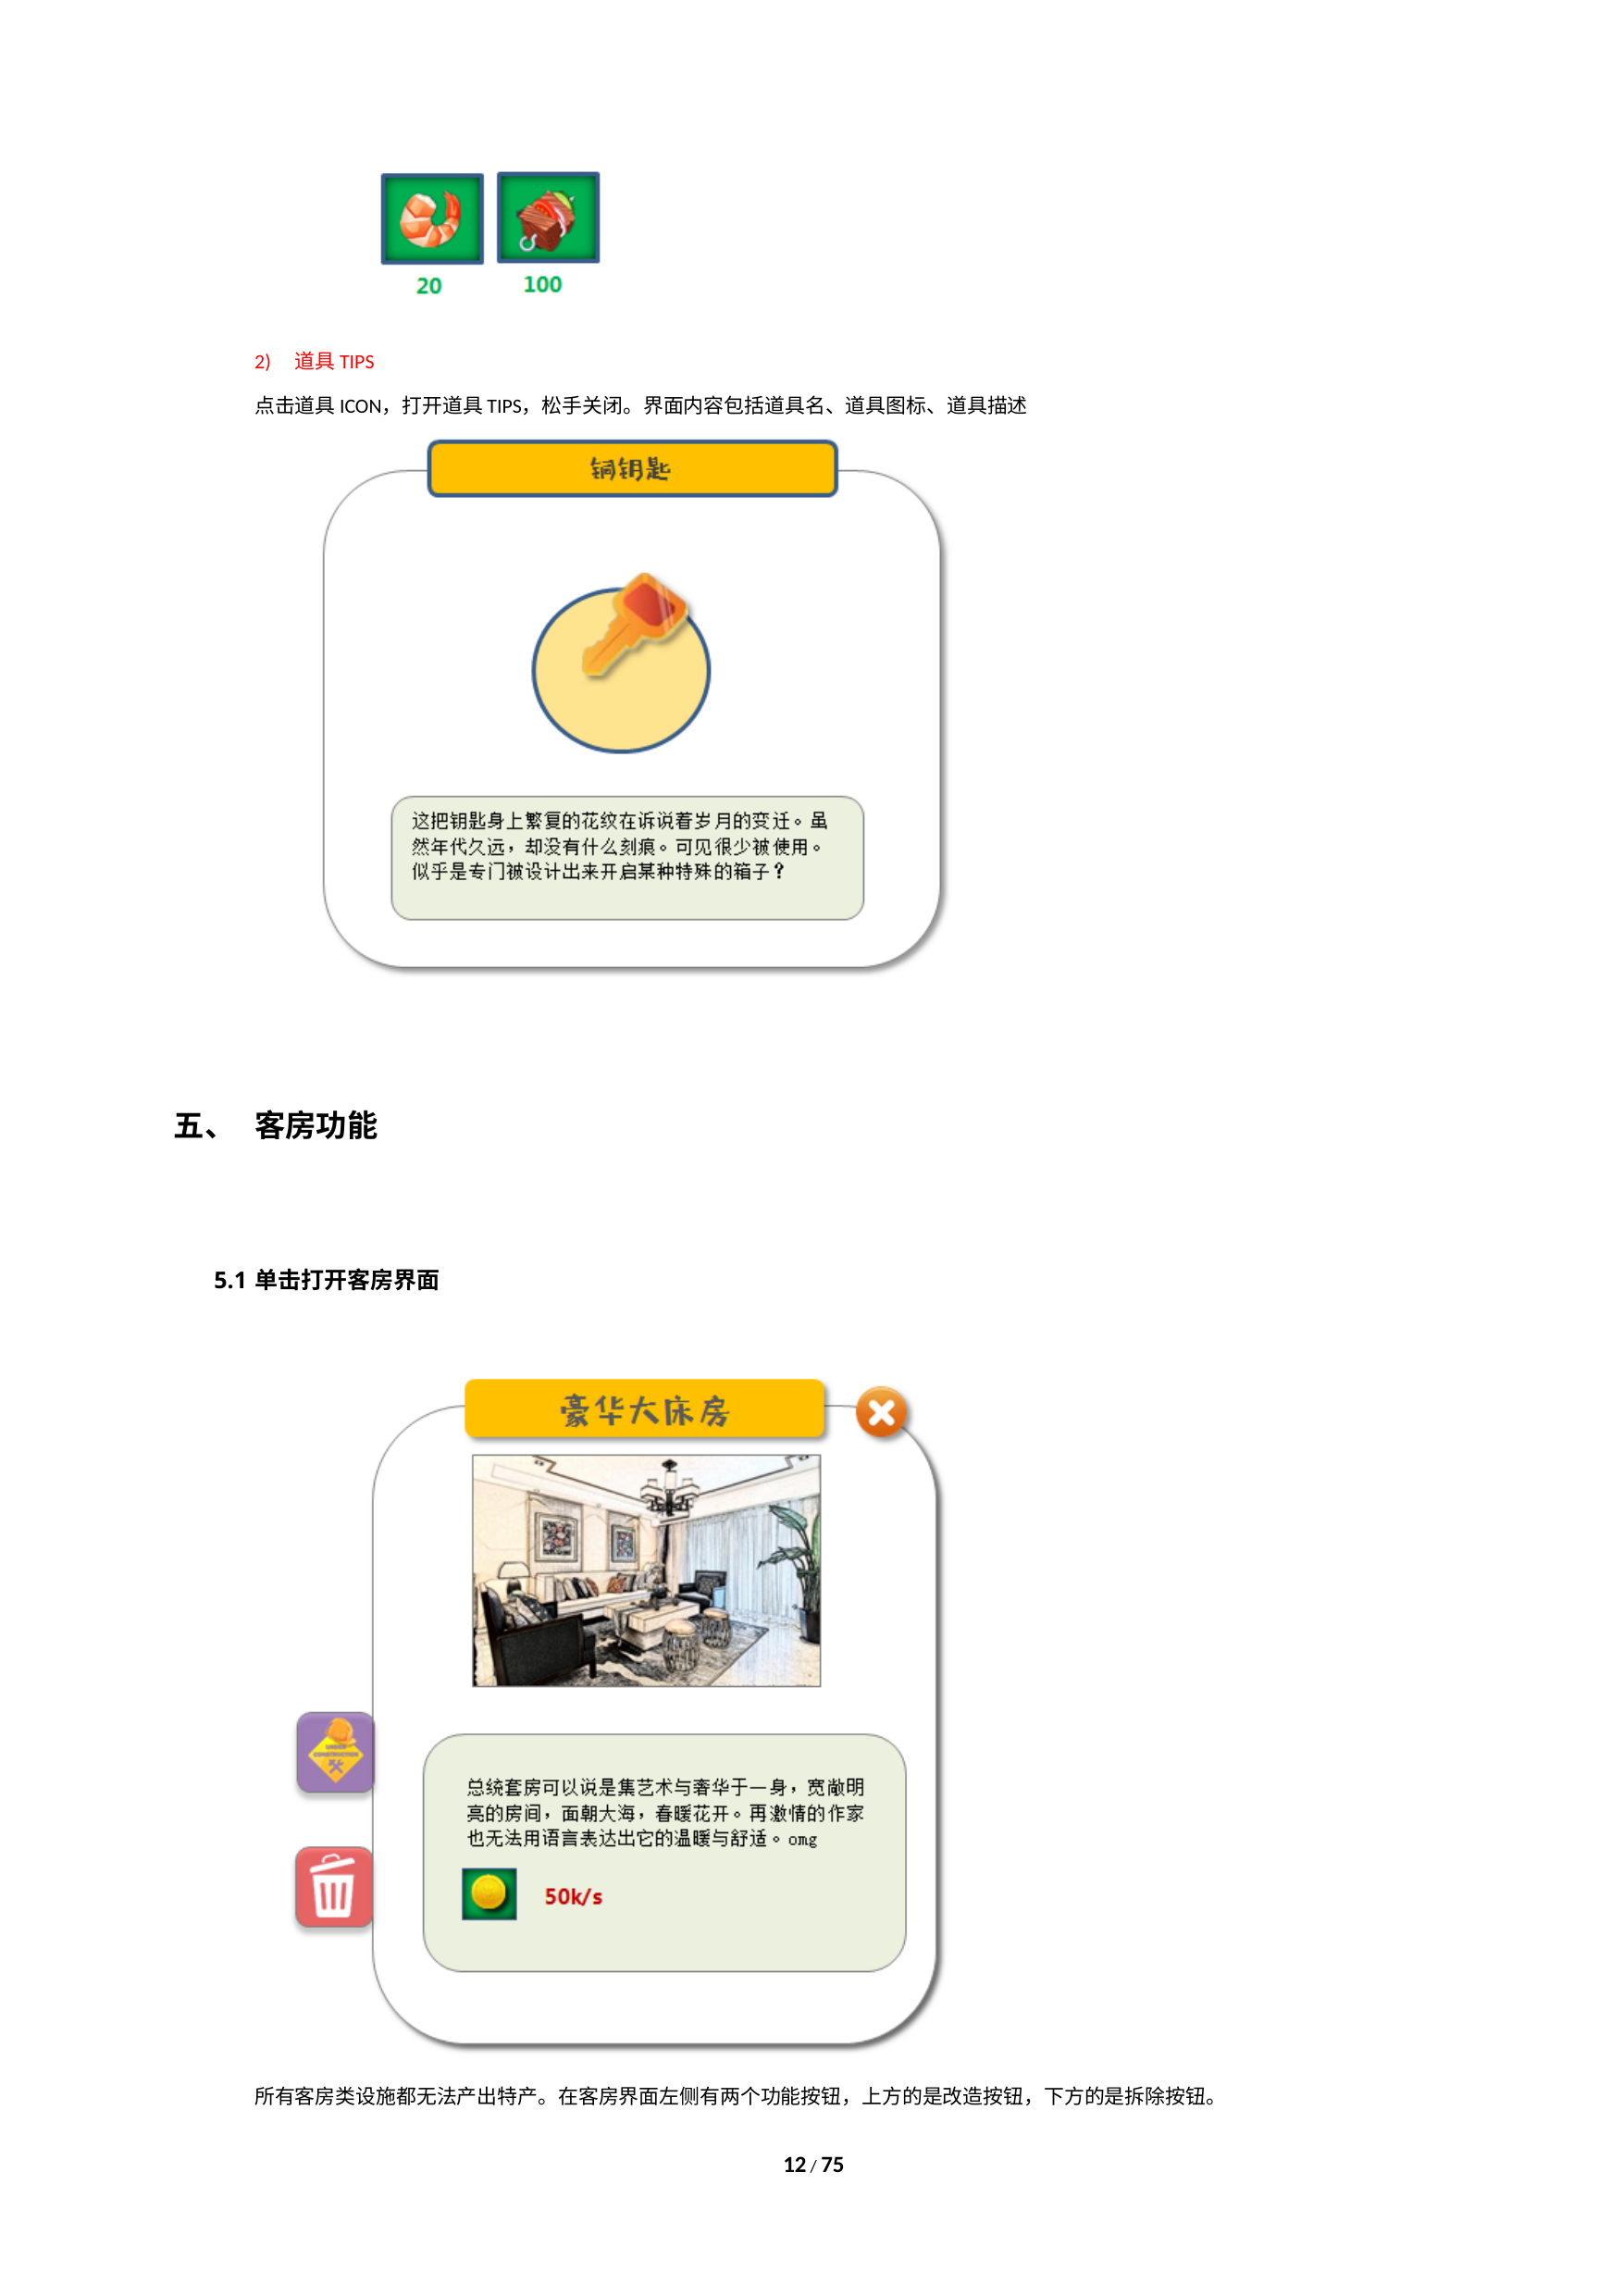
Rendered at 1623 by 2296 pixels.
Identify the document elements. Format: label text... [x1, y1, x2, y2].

list 道具TIPS [254, 345, 1449, 375]
subtitle 客房功能 [173, 1093, 1449, 1153]
picture [254, 1358, 971, 2074]
picture [294, 434, 966, 980]
picture [335, 152, 678, 313]
text 点击道具ICON，打开道具TIPS，松手关闭。界面内容包括道具名、道具图标、道具描述 [214, 390, 1449, 419]
text 所有客房类设施都无法产出特产。在客房界面左侧有两个功能按钮，上方的是改造按钮，下方的是拆除按钮。 [254, 2079, 1449, 2110]
subtitle 单击打开客房界面 [214, 1248, 1449, 1309]
